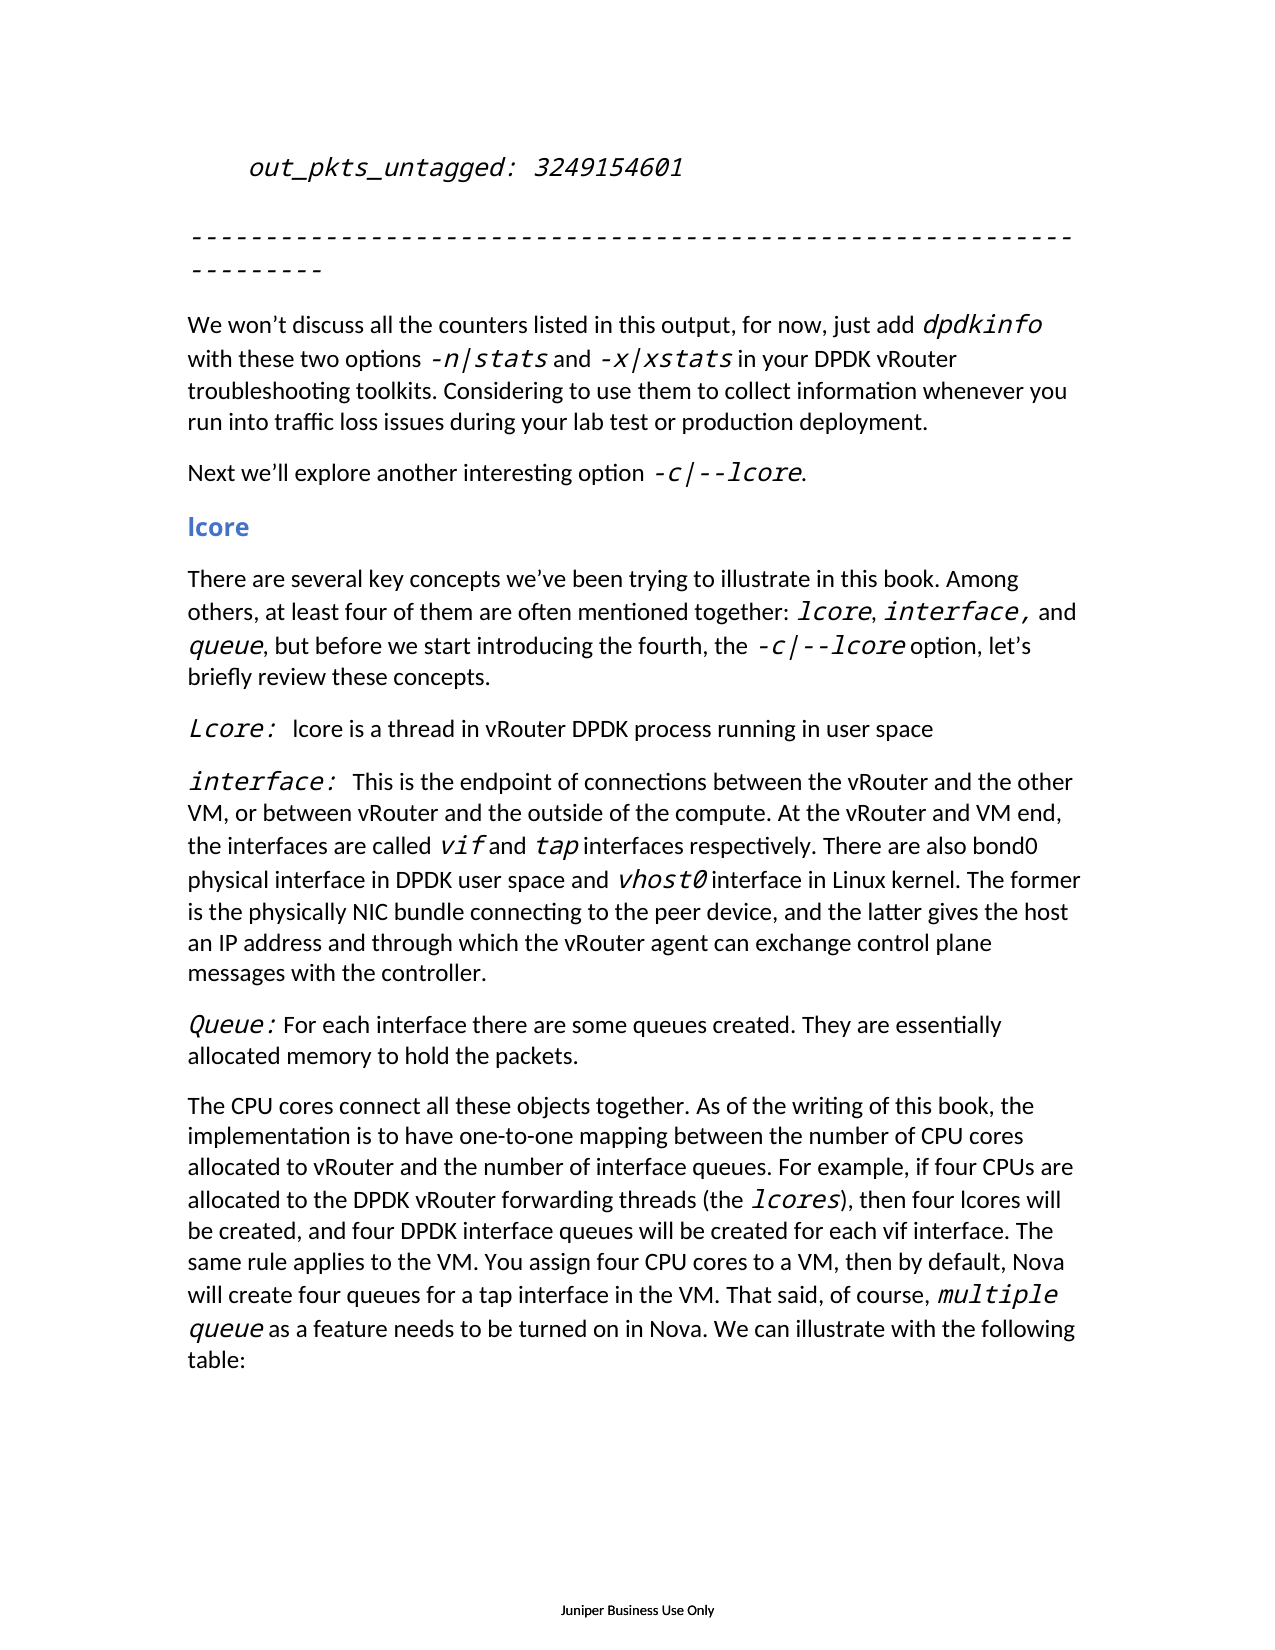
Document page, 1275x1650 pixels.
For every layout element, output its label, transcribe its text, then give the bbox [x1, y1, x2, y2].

text Lcore: lcore is a thread in vRouter DPDK process running in user space [187, 711, 1087, 745]
text There are several key concepts we’ve been trying to illustrate in this book. Among others, at least four of them are often mentioned together: lcore, interface, and queue, but before we start introducing the fourth, the -c|--lcore option, let’s briefly review these concepts. [187, 563, 1087, 692]
text Queue: For each interface there are some queues created. They are essentially allocated memory to hold the packets. [187, 1006, 1087, 1071]
text We won’t discuss all the counters listed in this output, for now, just add dpdkinfo with these two options -n|stats and -x|xstats in your DPDK vRouter troubleshooting toolkits. Considering to use them to collect information whenever you run into traffic loss issues during your lab test or production deployment. [187, 307, 1087, 436]
subtitle lcore [187, 510, 1087, 544]
text interface: This is the endpoint of connections between the vRouter and the other VM, or between vRouter and the outside of the compute. At the vRouter and VM end, the interfaces are called vif and tap interfaces respectively. There are also bond0 physical interface in DPDK user space and vhost0 interface in Linux kernel. The former is the physically NIC bundle connecting to the peer device, and the latter gives the host an IP address and through which the vRouter agent can exchange control plane messages with the controller. [187, 763, 1087, 988]
text Next we’ll explore another interesting option -c|--lcore. [187, 455, 1087, 489]
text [187, 150, 1087, 286]
text The CPU cores connect all these objects together. As of the writing of this book, the implementation is to have one-to-one mapping between the number of CPU cores allocated to vRouter and the number of interface queues. For example, if four CPUs are allocated to the DPDK vRouter forwarding threads (the lcores), then four lcores will be created, and four DPDK interface queues will be created for each vif interface. The same rule applies to the VM. You assign four CPU cores to a VM, then by default, Nova will create four queues for a tap interface in the VM. That said, of course, multiple queue as a feature needs to be turned on in Nova. We can illustrate with the following table: [187, 1090, 1087, 1375]
